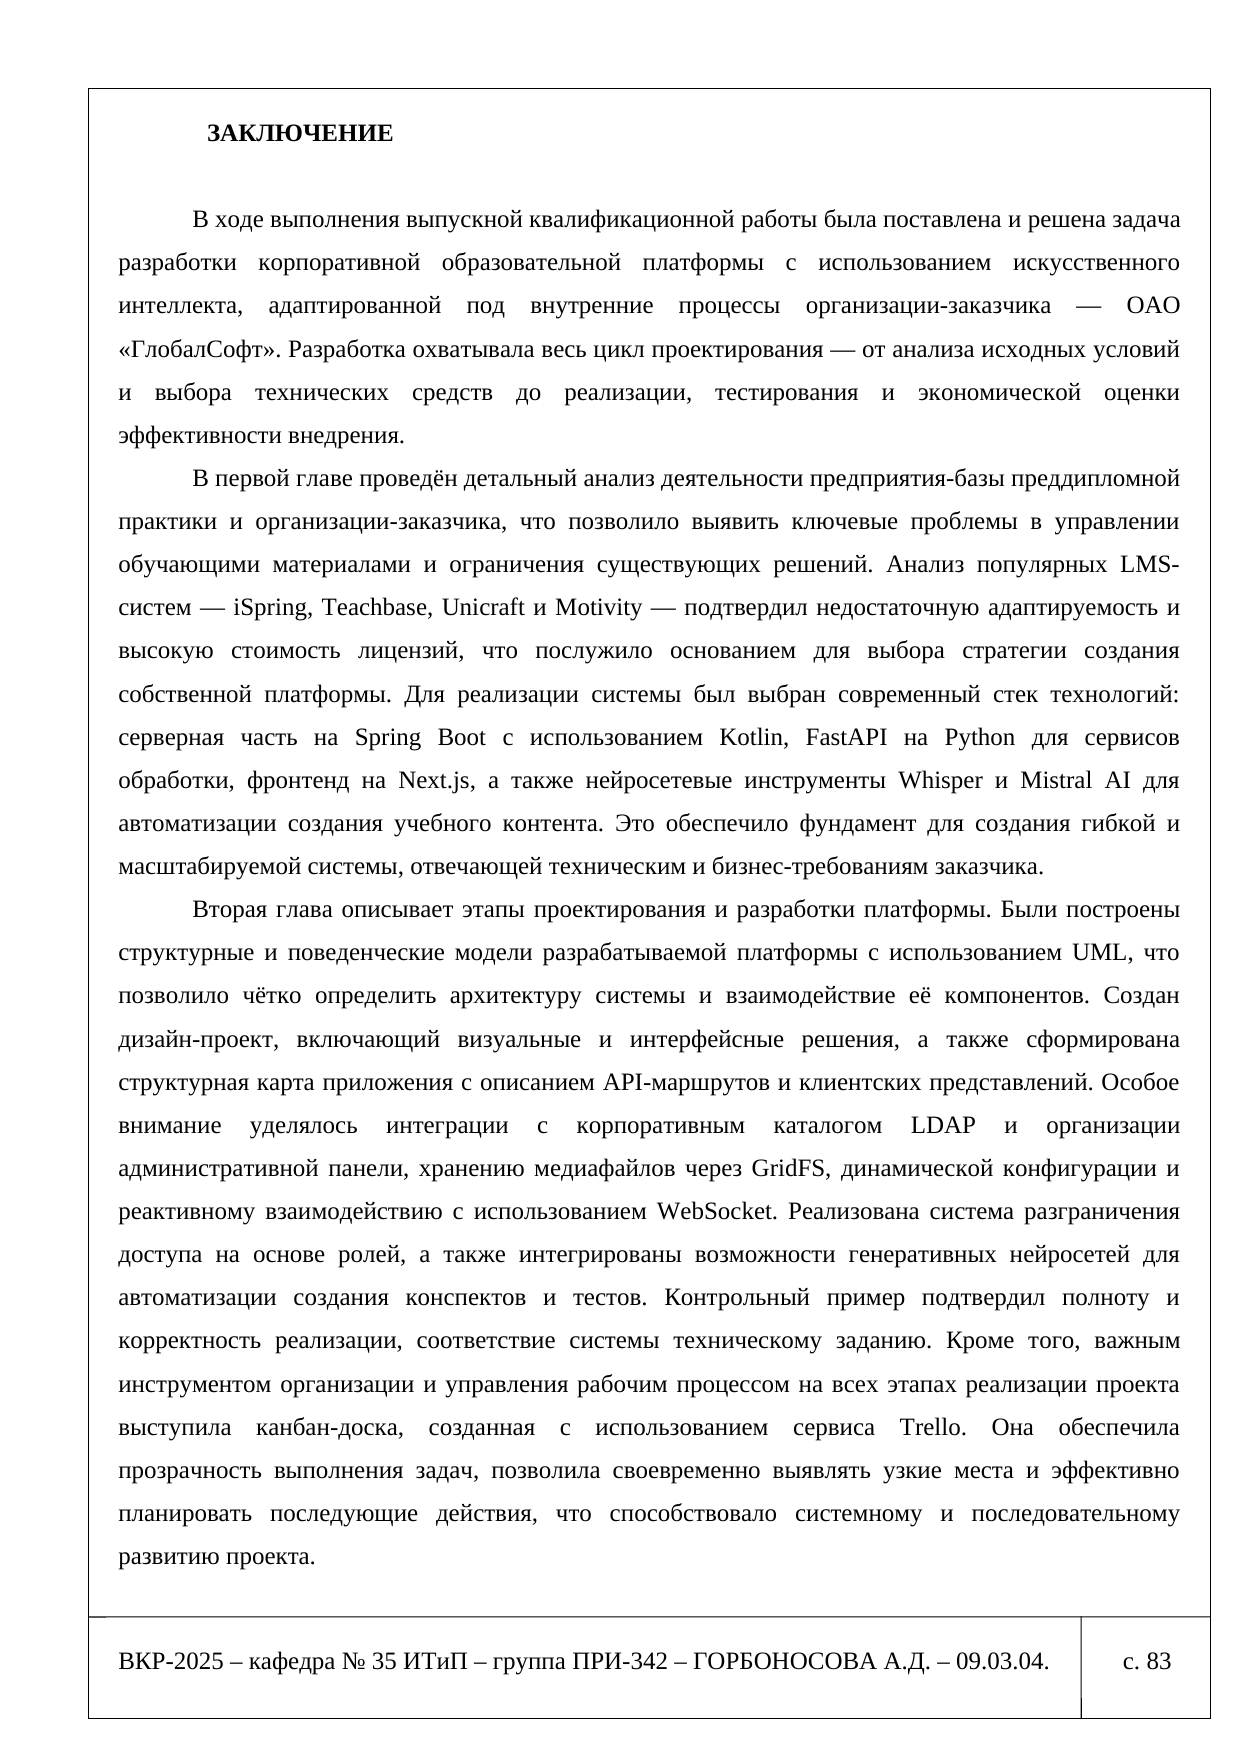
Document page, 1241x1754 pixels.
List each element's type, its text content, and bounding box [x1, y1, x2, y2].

text В первой главе проведён детальный анализ деятельности предприятия-базы преддипломной практики и организации-заказчика, что позволило выявить ключевые проблемы в управлении обучающими материалами и ограничения существующих решений. Анализ популярных LMS-систем — iSpring, Teachbase, Unicraft и Motivity — подтвердил недостаточную адаптируемость и высокую стоимость лицензий, что послужило основанием для выбора стратегии создания собственной платформы. Для реализации системы был выбран современный стек технологий: серверная часть на Spring Boot с использованием Kotlin, FastAPI на Python для сервисов обработки, фронтенд на Next.js, а также нейросетевые инструменты Whisper и Mistral AI для автоматизации создания учебного контента. Это обеспечило фундамент для создания гибкой и масштабируемой системы, отвечающей техническим и бизнес-требованиям заказчика. [118, 463, 1181, 880]
text В ходе выполнения выпускной квалификационной работы была поставлена и решена задача разработки корпоративной образовательной платформы с использованием искусственного интеллекта, адаптированной под внутренние процессы организации-заказчика — ОАО «ГлобалСофт». Разработка охватывала весь цикл проектирования — от анализа исходных условий и выбора технических средств до реализации, тестирования и экономической оценки эффективности внедрения. [118, 204, 1181, 449]
text Вторая глава описывает этапы проектирования и разработки платформы. Были построены структурные и поведенческие модели разрабатываемой платформы с использованием UML, что позволило чётко определить архитектуру системы и взаимодействие её компонентов. Создан дизайн-проект, включающий визуальные и интерфейсные решения, а также сформирована структурная карта приложения с описанием API-маршрутов и клиентских представлений. Особое внимание уделялось интеграции с корпоративным каталогом LDAP и организации административной панели, хранению медиафайлов через GridFS, динамической конфигурации и реактивному взаимодействию с использованием WebSocket. Реализована система разграничения доступа на основе ролей, а также интегрированы возможности генеративных нейросетей для автоматизации создания конспектов и тестов. Контрольный пример подтвердил полноту и корректность реализации, соответствие системы техническому заданию. Кроме того, важным инструментом организации и управления рабочим процессом на всех этапах реализации проекта выступила канбан-доска, созданная с использованием сервиса Trello. Она обеспечила прозрачность выполнения задач, позволила своевременно выявлять узкие места и эффективно планировать последующие действия, что способствовало системному и последовательному развитию проекта. [118, 894, 1181, 1570]
subtitle ЗАКЛЮЧЕНИЕ [118, 118, 1181, 147]
